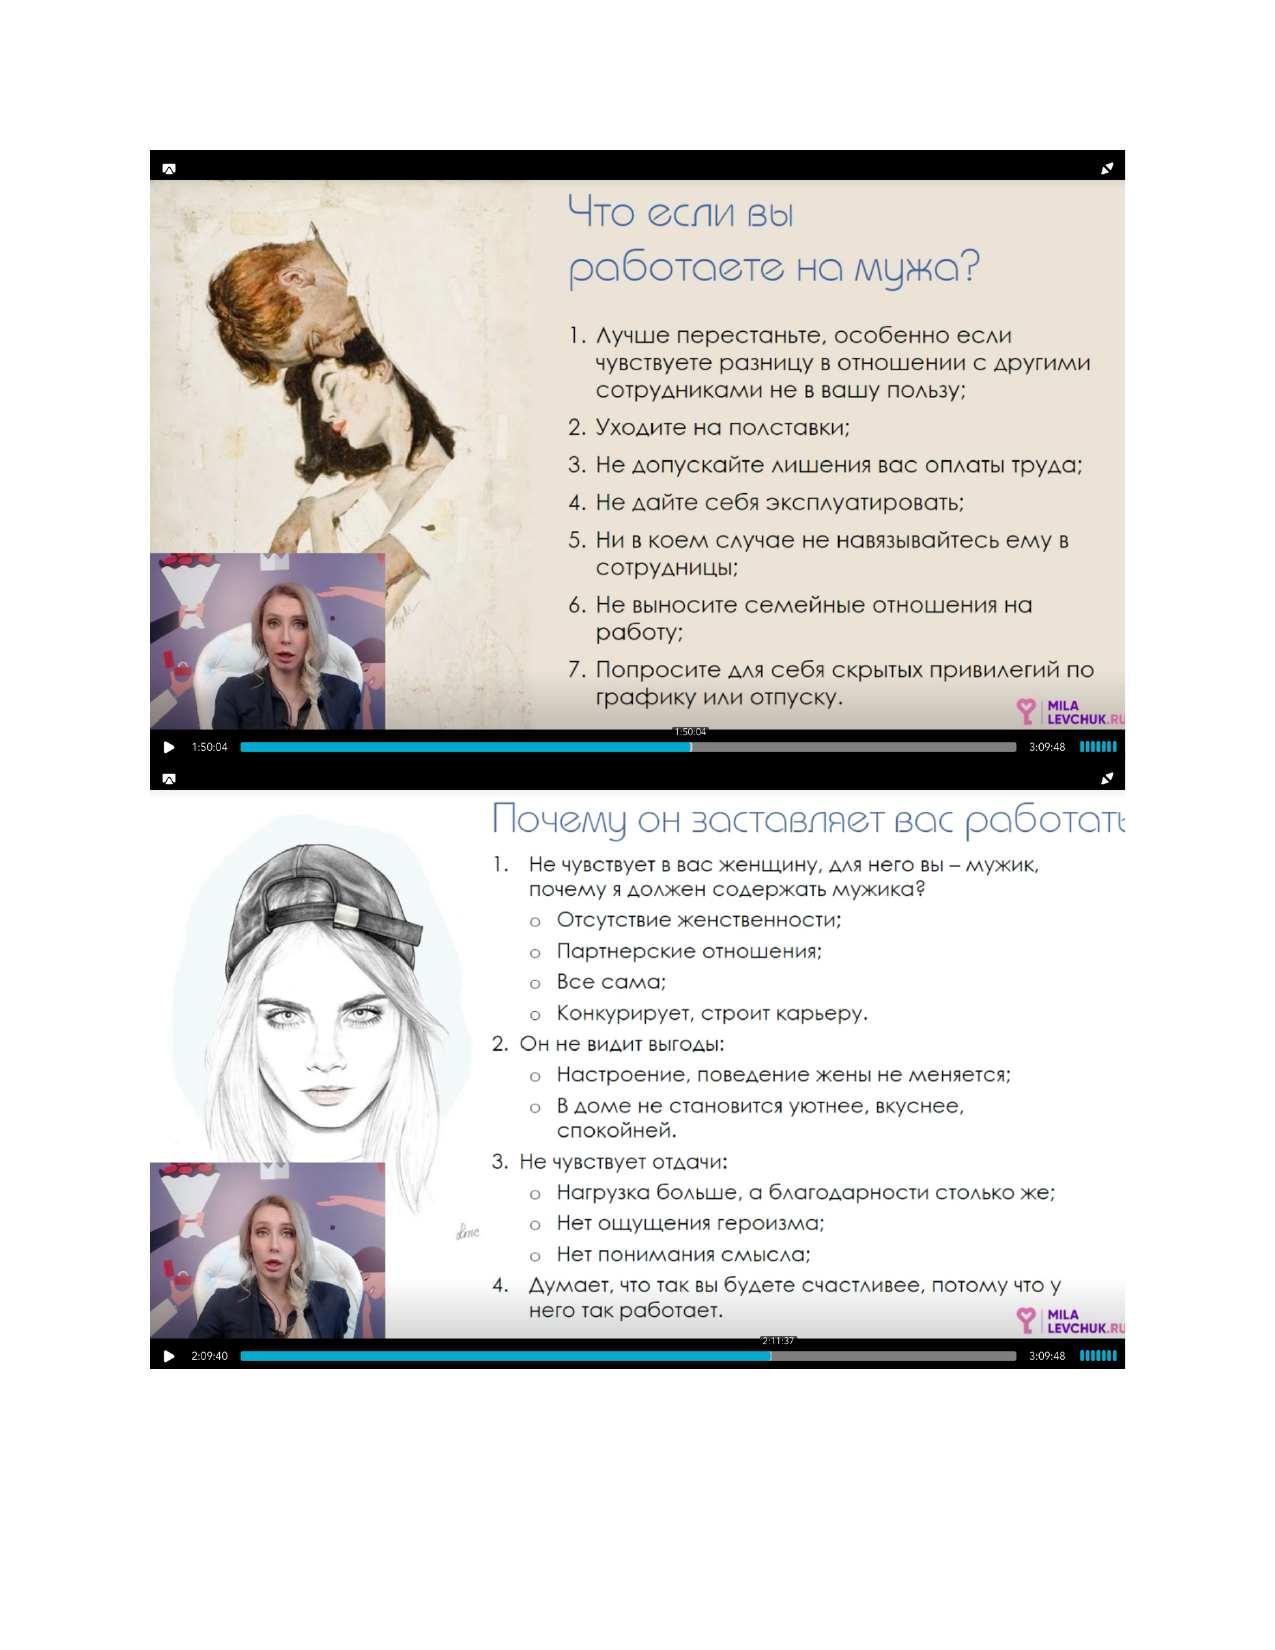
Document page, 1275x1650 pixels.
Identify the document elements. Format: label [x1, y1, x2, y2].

picture [150, 150, 1125, 1369]
